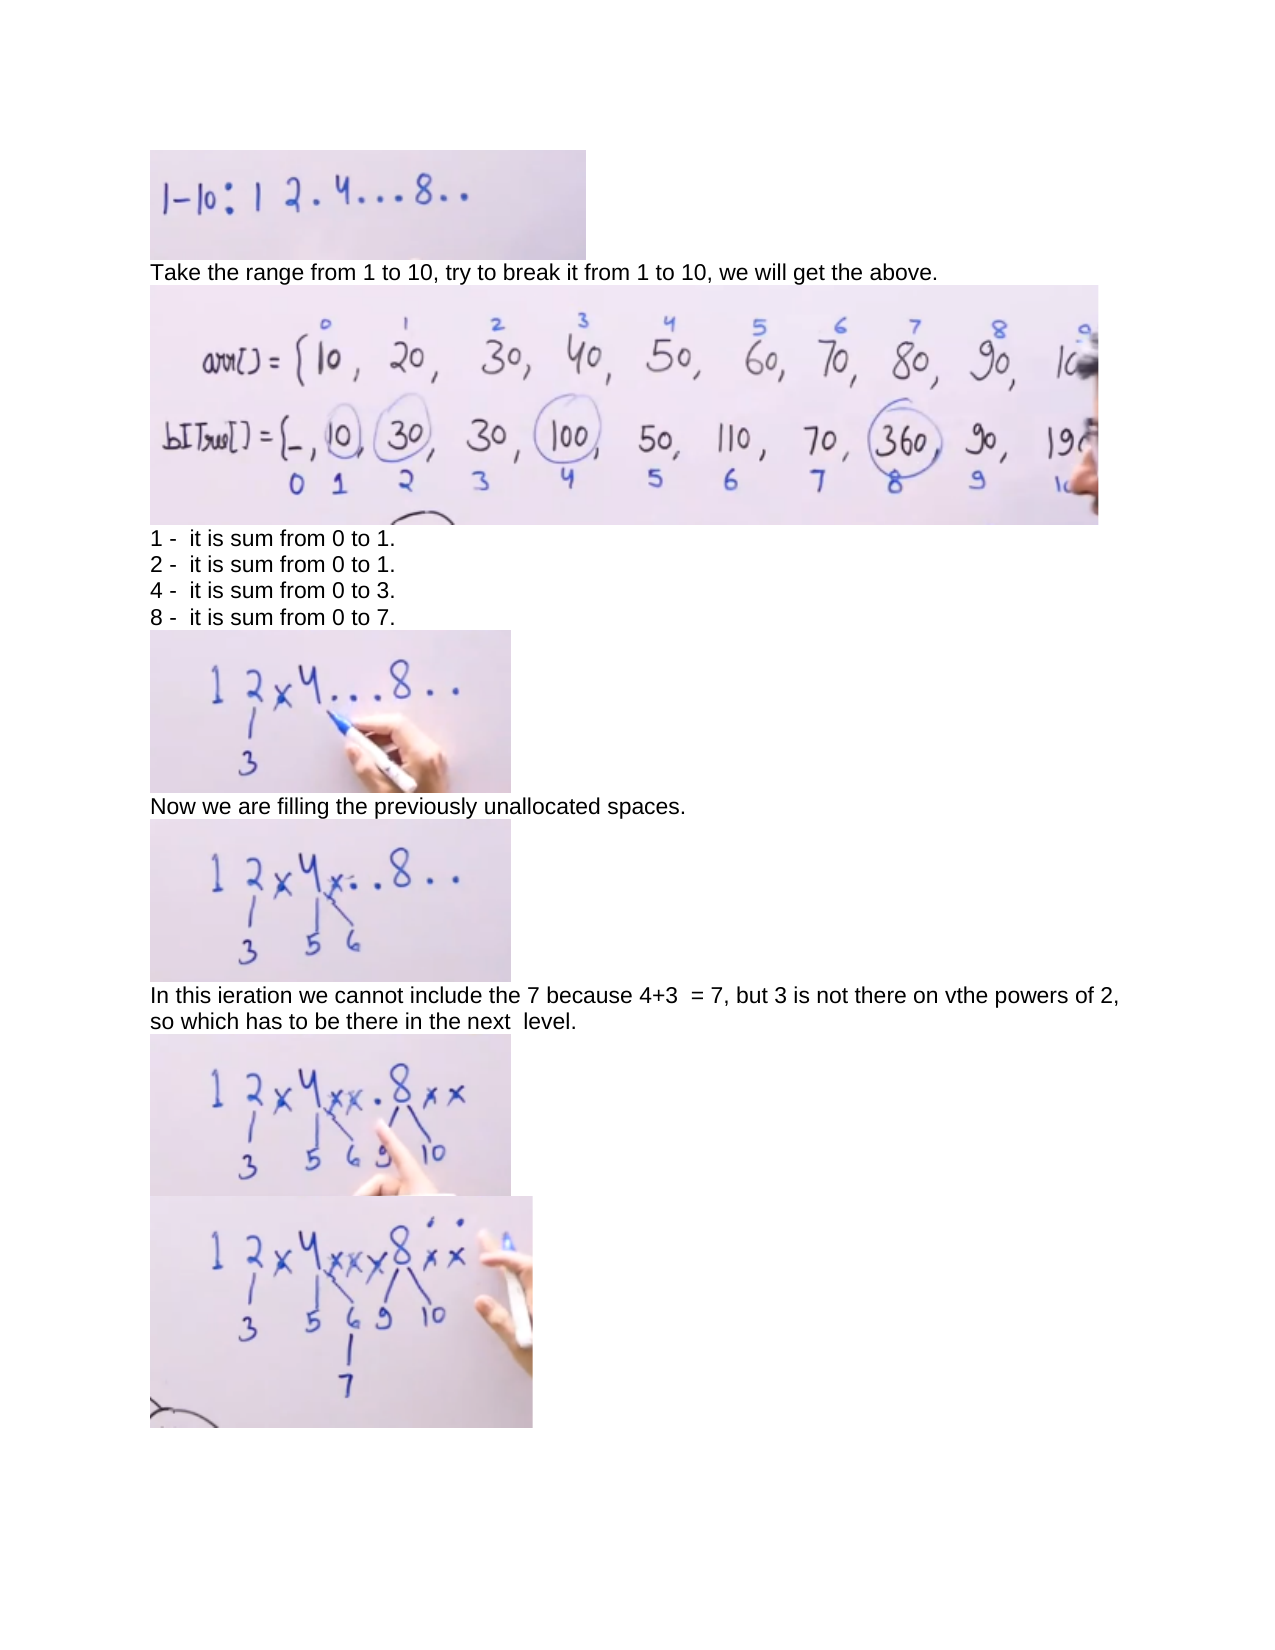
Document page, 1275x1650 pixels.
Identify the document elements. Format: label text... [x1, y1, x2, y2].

text 2 - it is sum from 0 to 1. [150, 551, 1125, 577]
picture [150, 1034, 533, 1428]
text 1 - it is sum from 0 to 1. [150, 525, 1125, 551]
text In this ieration we cannot include the 7 because 4+3 = 7, but 3 is not there on vthe powers of 2, so which has to be there in the next level. [150, 982, 1125, 1034]
picture [150, 150, 586, 260]
picture [150, 285, 1099, 525]
text Now we are filling the previously unallocated spaces. [150, 793, 1125, 819]
text 4 - it is sum from 0 to 3. [150, 577, 1125, 604]
text Take the range from 1 to 10, try to break it from 1 to 10, we will get the above. [150, 259, 1125, 286]
text 8 - it is sum from 0 to 7. [150, 604, 1125, 630]
picture [150, 819, 511, 982]
picture [150, 630, 511, 793]
